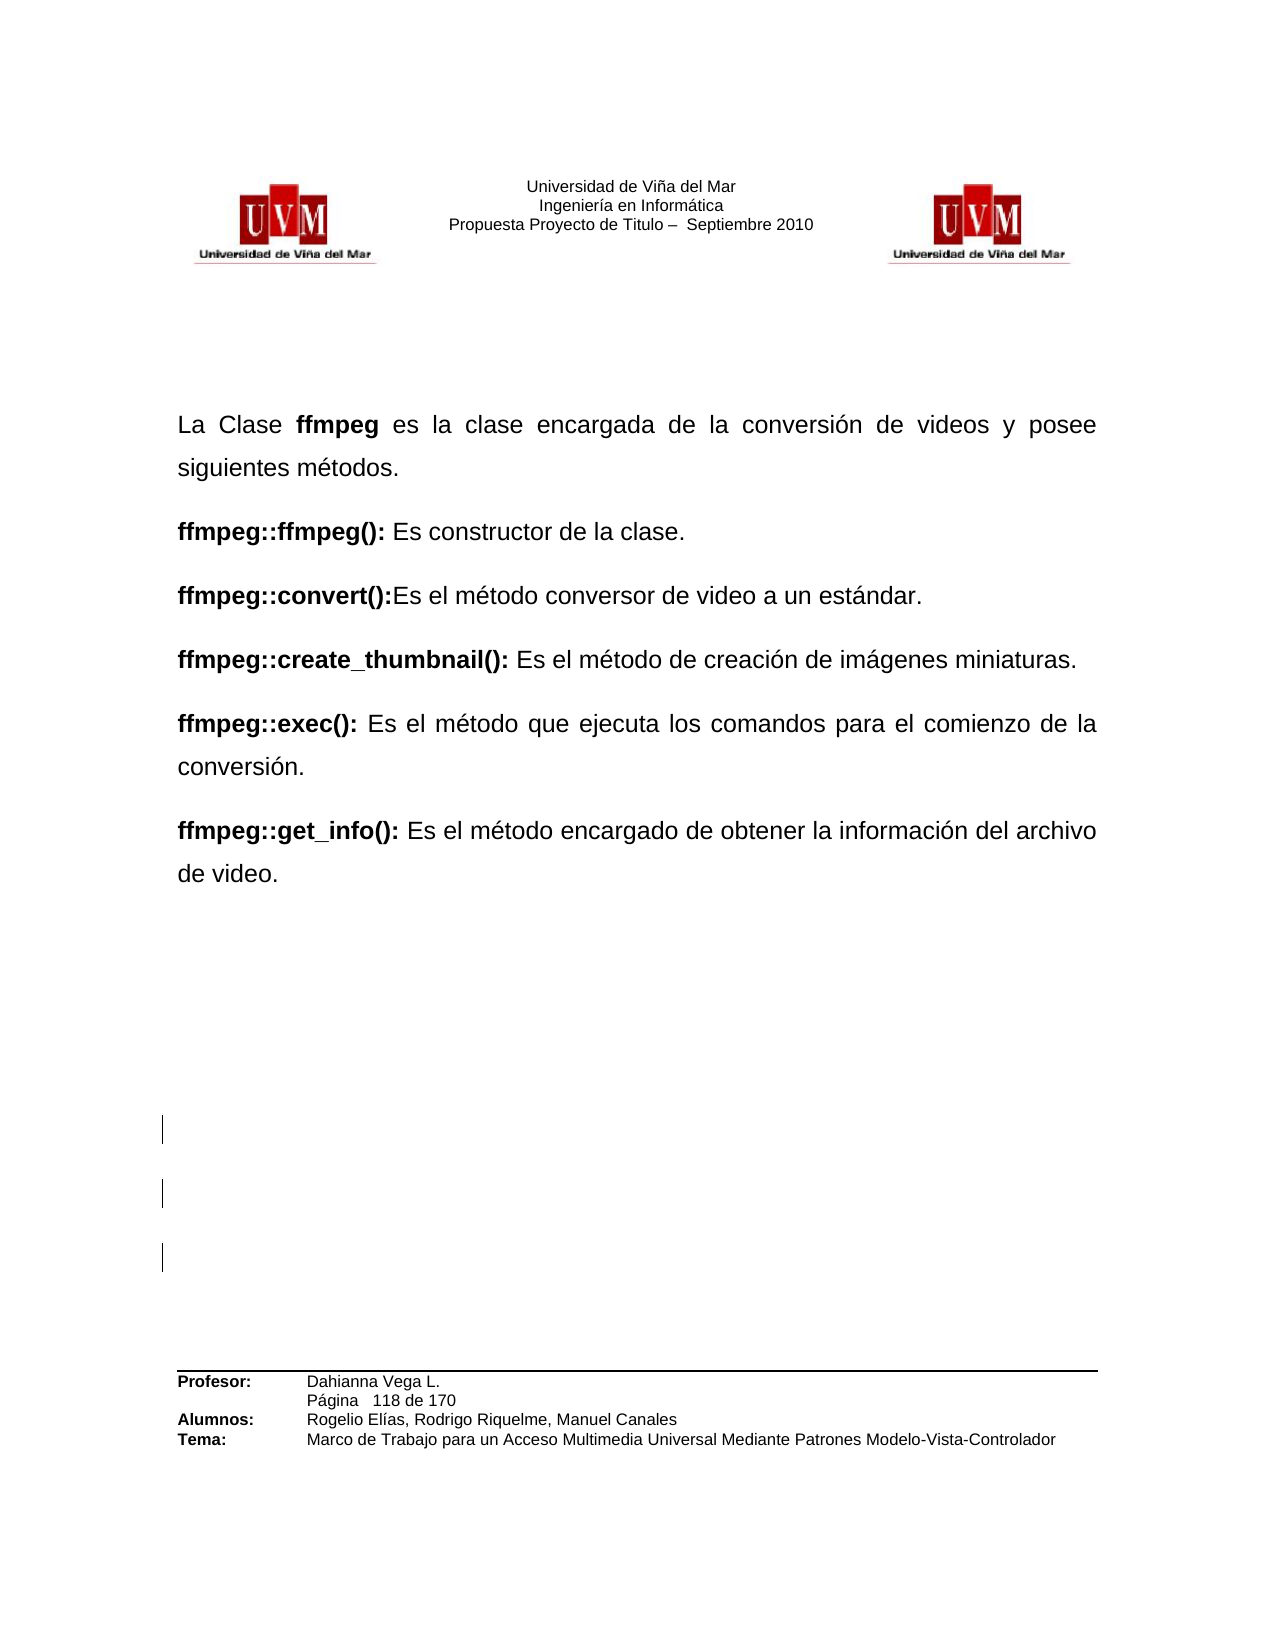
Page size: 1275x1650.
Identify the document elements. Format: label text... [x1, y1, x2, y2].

text ffmpeg::ffmpeg(): Es constructor de la clase. [177, 517, 1098, 546]
text La Clase ffmpeg es la clase encargada de la conversión de videos y posee siguientes métodos. [177, 410, 1098, 482]
picture [177, 176, 390, 267]
text ffmpeg::exec(): Es el método que ejecuta los comandos para el comienzo de la conversión. [177, 709, 1098, 781]
text ffmpeg::get_info(): Es el método encargado de obtener la información del archivo de video. [177, 816, 1098, 888]
text ffmpeg::create_thumbnail(): Es el método de creación de imágenes miniaturas. [177, 645, 1098, 674]
picture [871, 176, 1084, 267]
text ffmpeg::convert():Es el método conversor de video a un estándar. [177, 581, 1098, 610]
